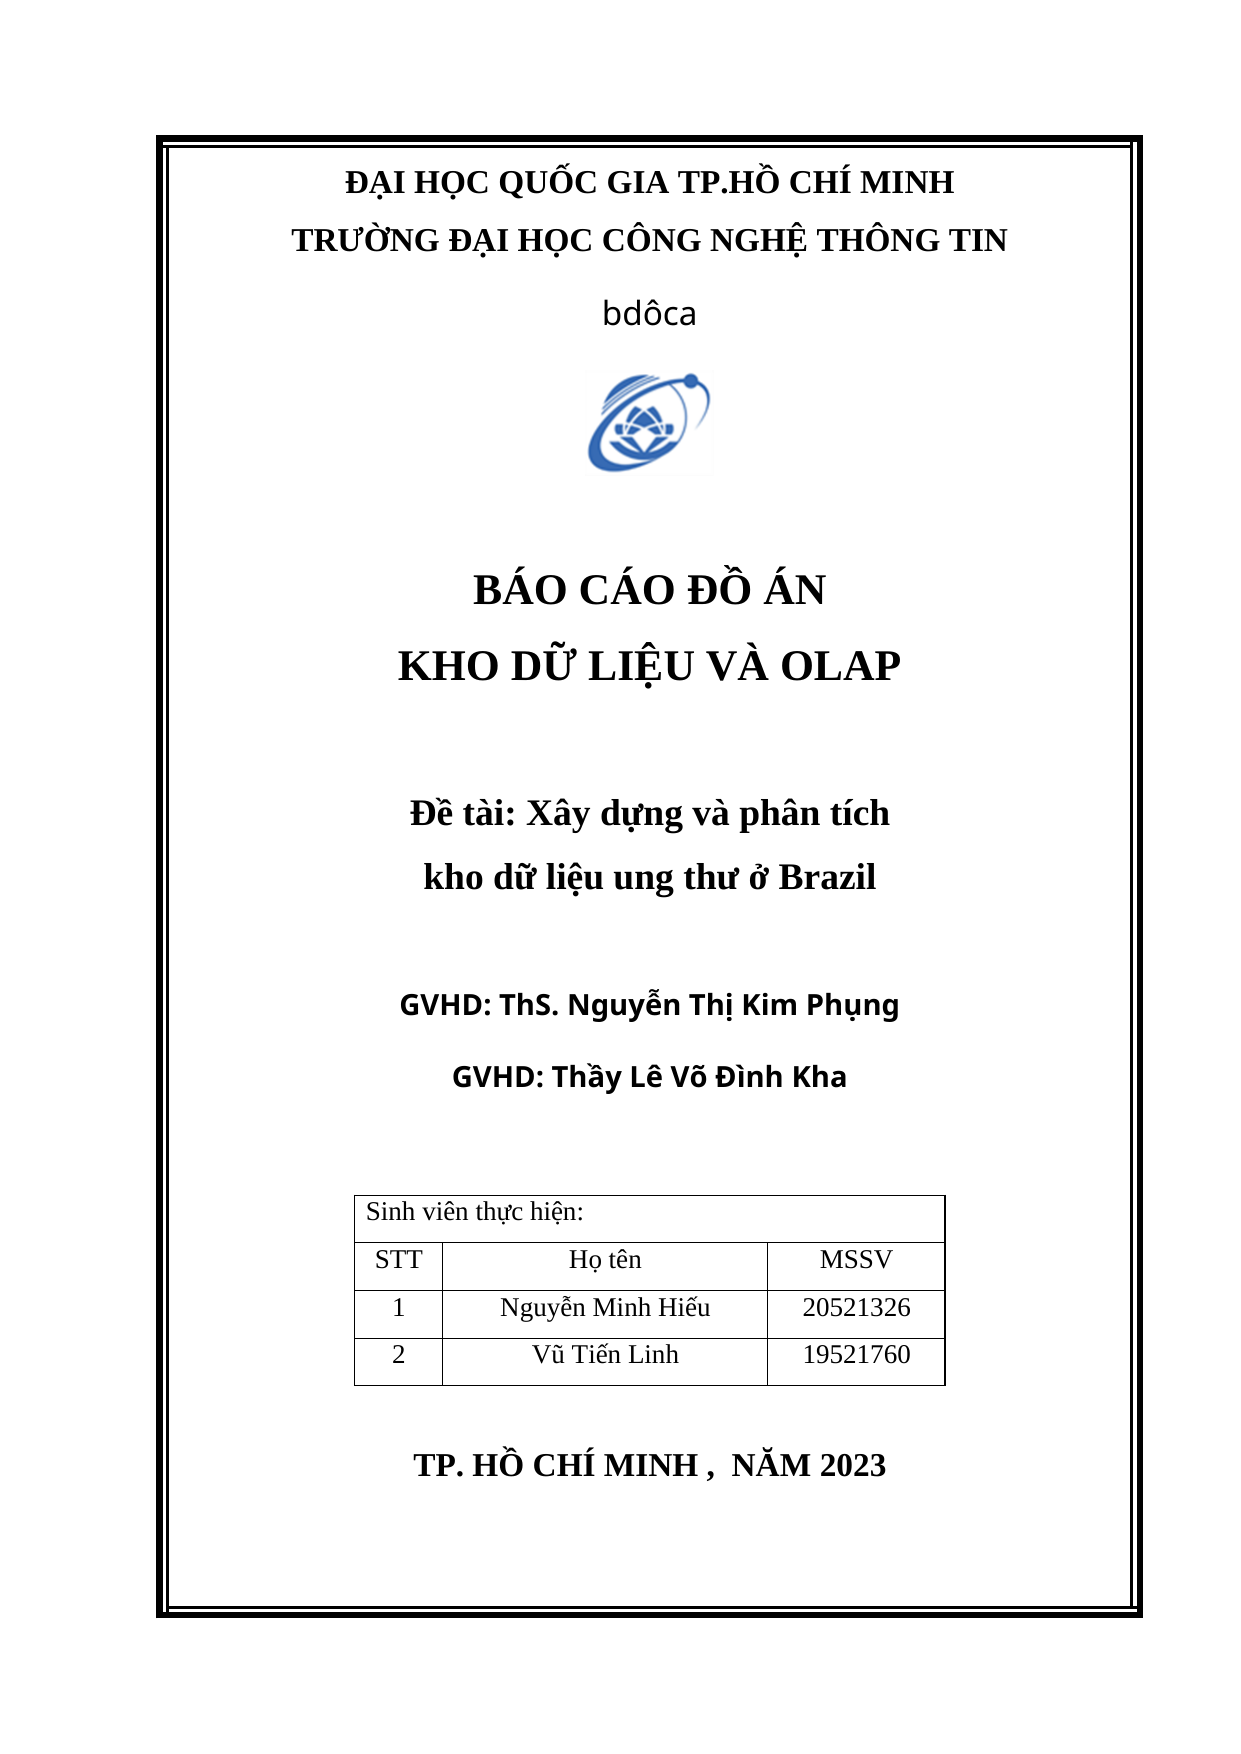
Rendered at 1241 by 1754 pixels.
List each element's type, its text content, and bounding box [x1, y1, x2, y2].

text kho dữ liệu ung thư ở Brazil [177, 855, 1122, 898]
table_cell 19521760 [768, 1339, 944, 1385]
table_cell Họ tên [443, 1243, 767, 1290]
text GVHD: ThS. Nguyễn Thị Kim Phụng [177, 984, 1122, 1024]
table_cell MSSV [768, 1243, 944, 1290]
table_cell Nguyễn Minh Hiếu [443, 1291, 767, 1338]
text BÁO CÁO ĐỒ ÁN [177, 564, 1122, 614]
table_cell 2 [355, 1339, 442, 1385]
text TP. HỒ CHÍ MINH , NĂM 2023 [177, 1446, 1122, 1484]
table_cell STT [355, 1243, 442, 1290]
text ĐẠI HỌC QUỐC GIA TP.HỒ CHÍ MINH [177, 162, 1122, 201]
text Đề tài: Xây dựng và phân tích [177, 790, 1122, 833]
text bdôca [177, 290, 1122, 335]
table_cell 1 [355, 1291, 442, 1338]
table_header Sinh viên thực hiện: [355, 1196, 944, 1242]
table_cell Vũ Tiến Linh [443, 1339, 767, 1385]
picture [584, 370, 715, 477]
text GVHD: Thầy Lê Võ Đình Kha [177, 1056, 1122, 1096]
text TRƯỜNG ĐẠI HỌC CÔNG NGHỆ THÔNG TIN [177, 220, 1122, 258]
table_cell 20521326 [768, 1291, 944, 1338]
text KHO DỮ LIỆU VÀ OLAP [177, 639, 1122, 689]
